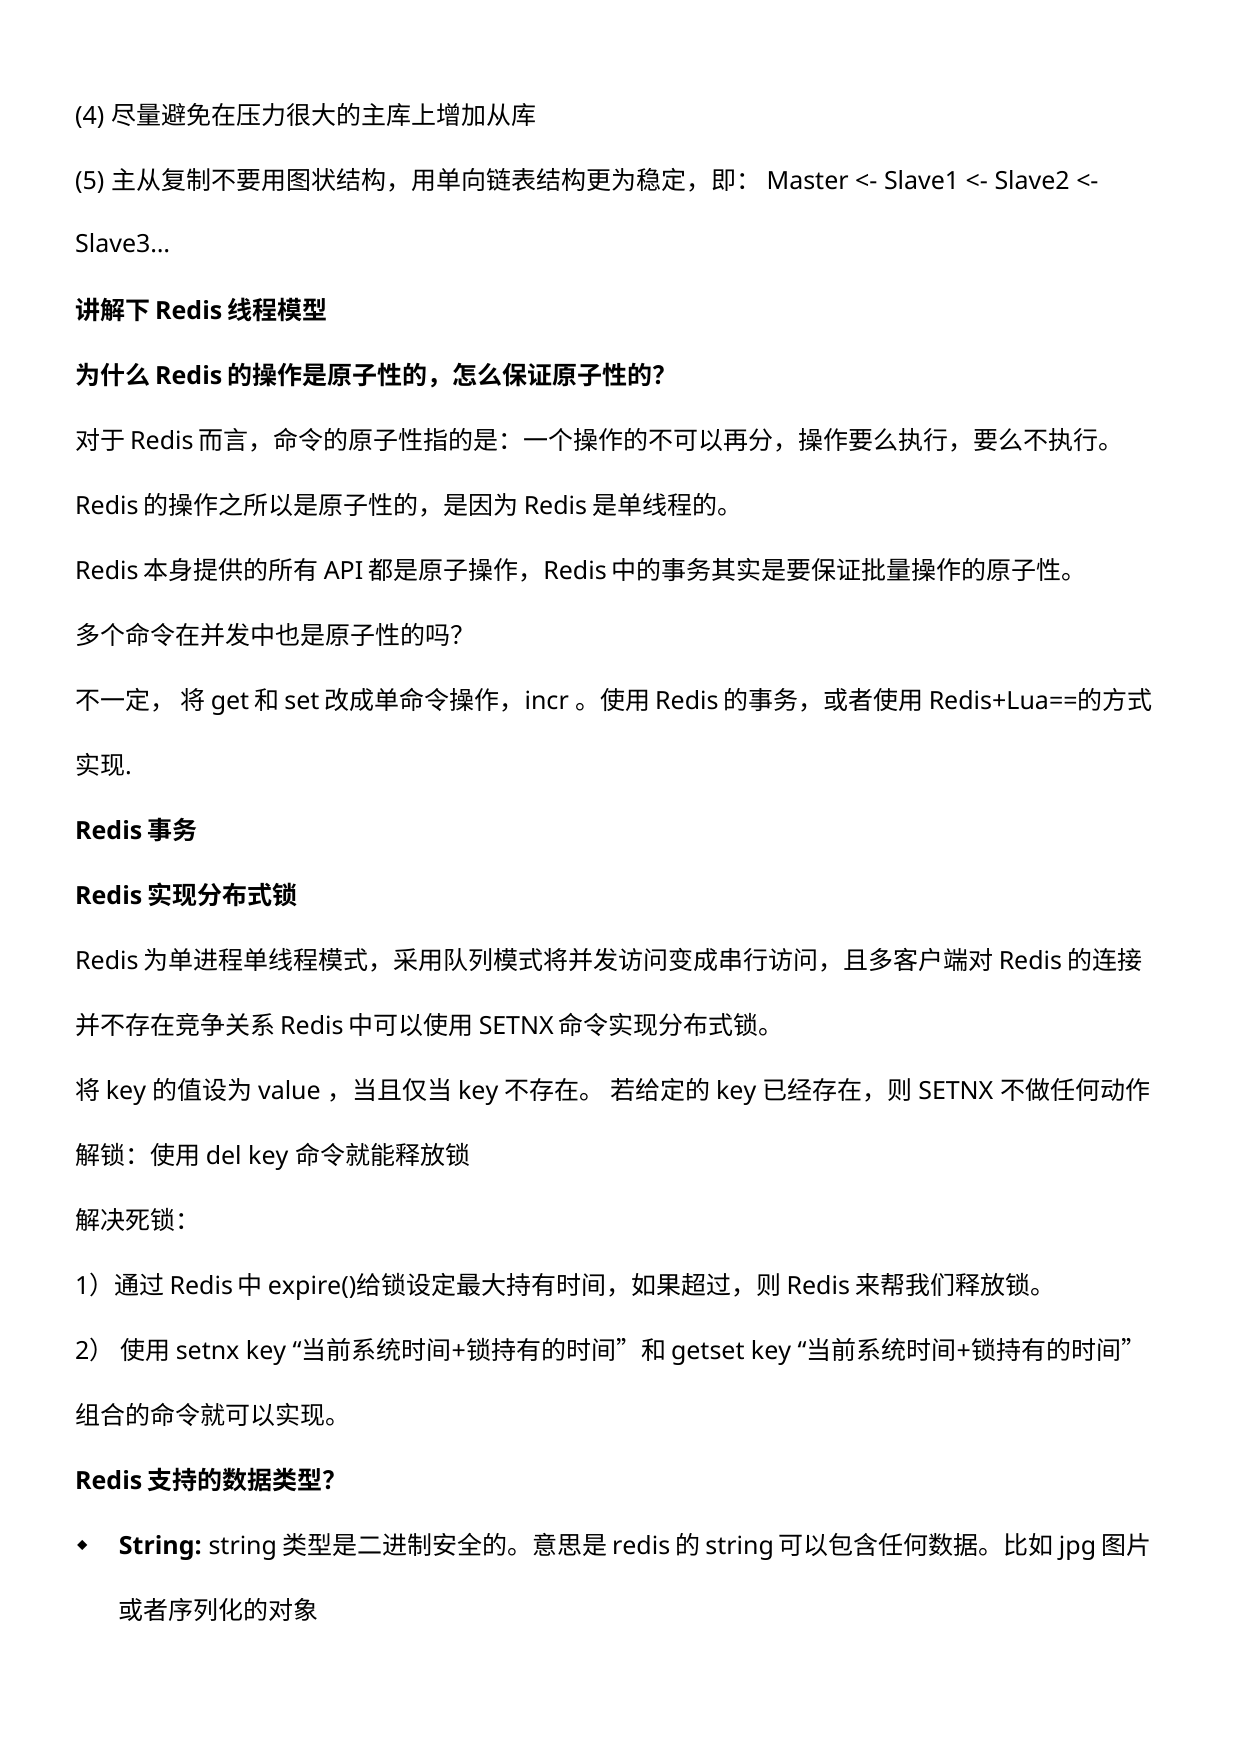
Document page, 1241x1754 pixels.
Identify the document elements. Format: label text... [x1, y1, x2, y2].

text 不一定， 将get和set改成单命令操作，incr 。使用Redis的事务，或者使用Redis+Lua==的方式实现. [75, 666, 1165, 796]
text 对于Redis而言，命令的原子性指的是：一个操作的不可以再分，操作要么执行，要么不执行。 [75, 406, 1165, 471]
text (5) 主从复制不要用图状结构，用单向链表结构更为稳定，即： Master <- Slave1 <- Slave2 <- [75, 146, 1165, 211]
subtitle Redis事务 [75, 796, 1165, 861]
list String: string类型是二进制安全的。意思是redis的string可以包含任何数据。比如jpg图片或者序列化的对象 [75, 1511, 1165, 1641]
text Redis本身提供的所有API都是原子操作，Redis中的事务其实是要保证批量操作的原子性。 [75, 536, 1165, 601]
text 解决死锁： [75, 1186, 1165, 1251]
subtitle 讲解下Redis线程模型 [75, 276, 1165, 341]
subtitle Redis实现分布式锁 [75, 861, 1165, 926]
subtitle 为什么Redis的操作是原子性的，怎么保证原子性的？ [75, 341, 1165, 406]
text Redis为单进程单线程模式，采用队列模式将并发访问变成串行访问，且多客户端对Redis的连接并不存在竞争关系Redis中可以使用SETNX命令实现分布式锁。 [75, 926, 1165, 1056]
text (4) 尽量避免在压力很大的主库上增加从库 [75, 81, 1165, 146]
subtitle Redis支持的数据类型？ [75, 1446, 1165, 1511]
text 将 key 的值设为 value ，当且仅当 key 不存在。 若给定的 key 已经存在，则 SETNX 不做任何动作 [75, 1056, 1165, 1121]
text 1）通过Redis中expire()给锁设定最大持有时间，如果超过，则Redis来帮我们释放锁。 [75, 1251, 1165, 1316]
text 2） 使用 setnx key “当前系统时间+锁持有的时间”和getset key “当前系统时间+锁持有的时间”组合的命令就可以实现。 [75, 1316, 1165, 1446]
text 多个命令在并发中也是原子性的吗？ [75, 601, 1165, 666]
text Redis的操作之所以是原子性的，是因为Redis是单线程的。 [75, 471, 1165, 536]
text 解锁：使用 del key 命令就能释放锁 [75, 1121, 1165, 1186]
text Slave3… [75, 211, 1165, 276]
